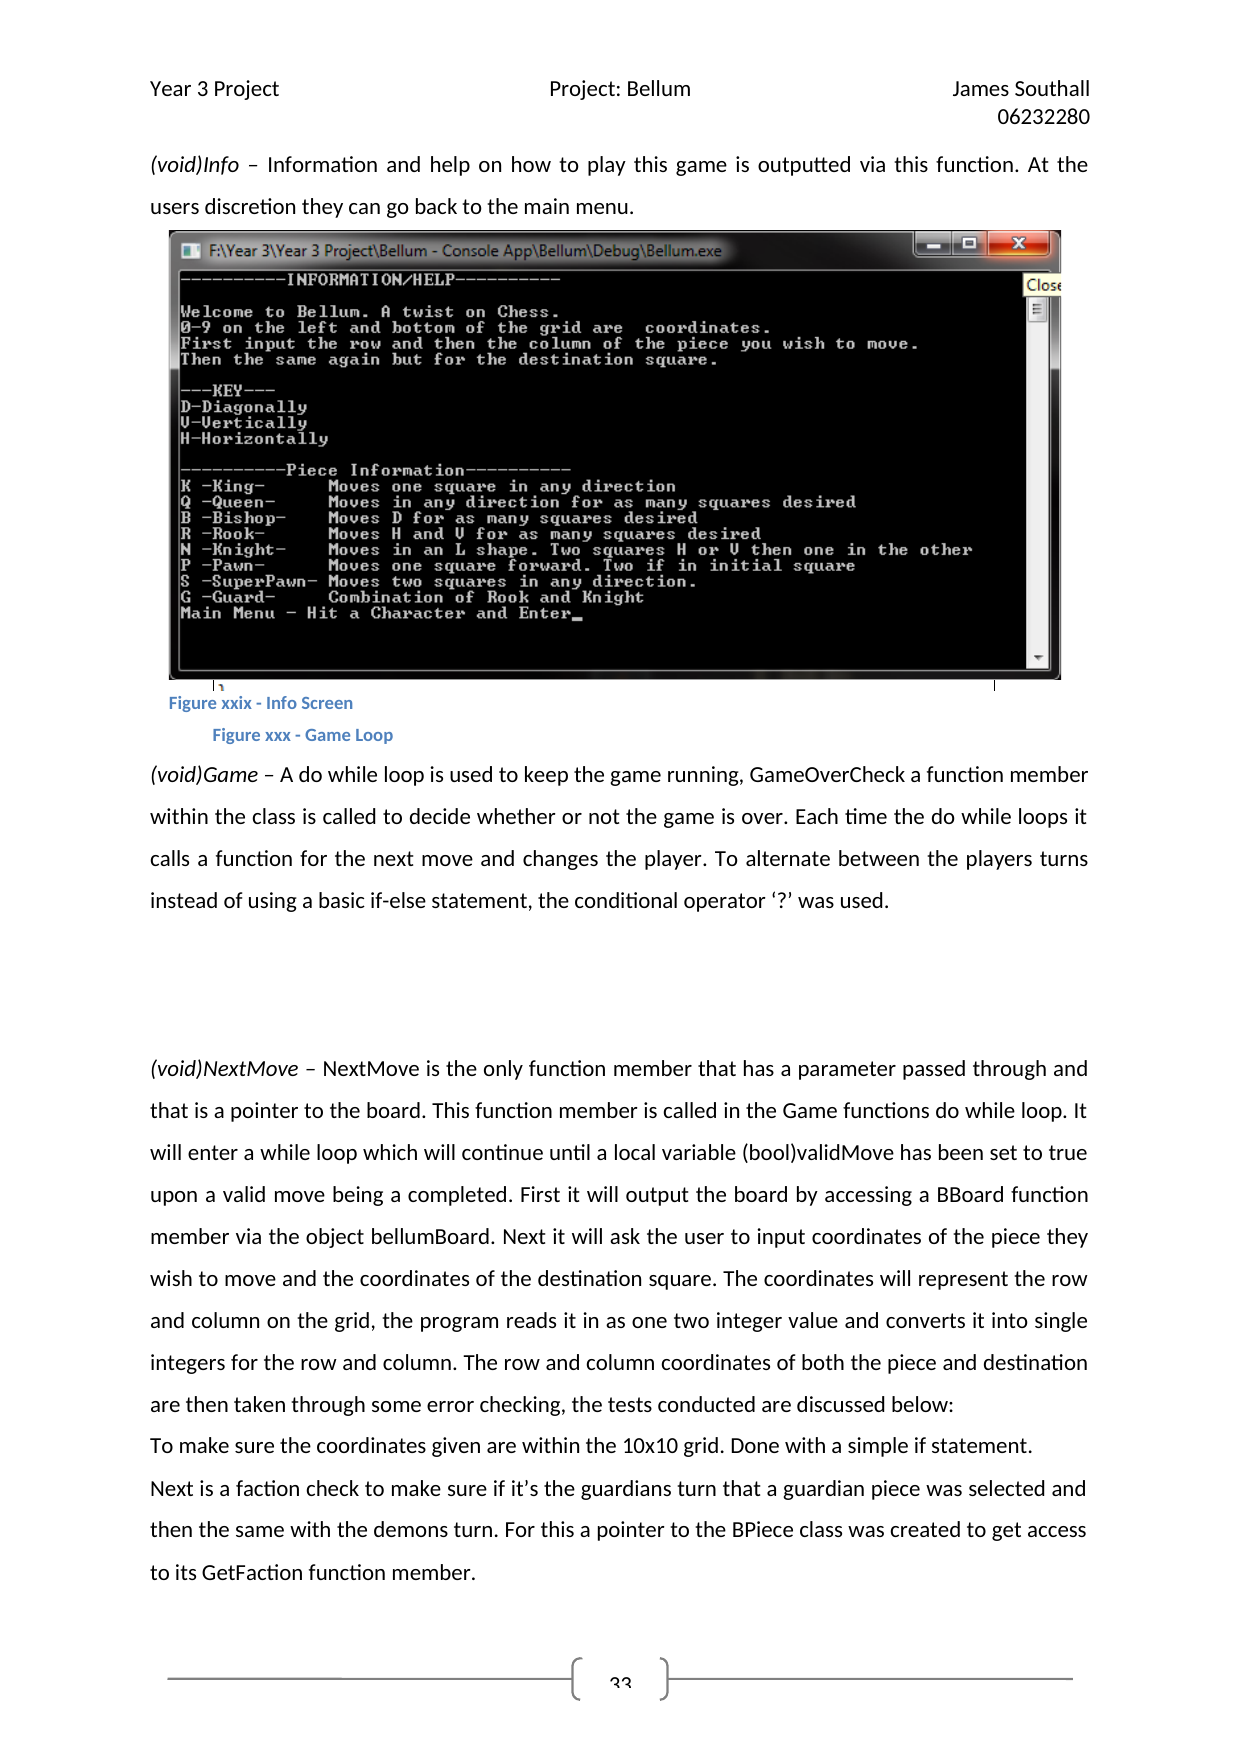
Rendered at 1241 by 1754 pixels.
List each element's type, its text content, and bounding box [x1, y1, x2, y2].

text To make sure the coordinates given are within the 10x10 grid. Done with a simple if statement. [150, 1432, 1090, 1460]
text (void)Info – Information and help on how to play this game is outputted via this function. At the users discretion they can go back to the main menu. [150, 150, 1090, 220]
text Next is a faction check to make sure if it’s the guardians turn that a guardian piece was selected and then the same with the demons turn. For this a pointer to the BPiece class was created to get access to its GetFaction function member. [150, 1474, 1090, 1586]
picture [168, 230, 1062, 691]
text (void)NextMove – NextMove is the only function member that has a parameter passed through and that is a pointer to the board. This function member is called in the Game functions do while loop. It will enter a while loop which will continue until a local variable (bool)validMove has been set to true upon a valid move being a completed. First it will output the board by accessing a BBoard function member via the object bellumBoard. Next it will ask the user to input coordinates of the piece they wish to move and the coordinates of the destination square. The coordinates will represent the row and column on the grid, the program reads it in as one two integer value and converts it into single integers for the row and column. The row and column coordinates of both the piece and destination are then taken through some error checking, the tests conducted are discussed below: [150, 1054, 1090, 1418]
